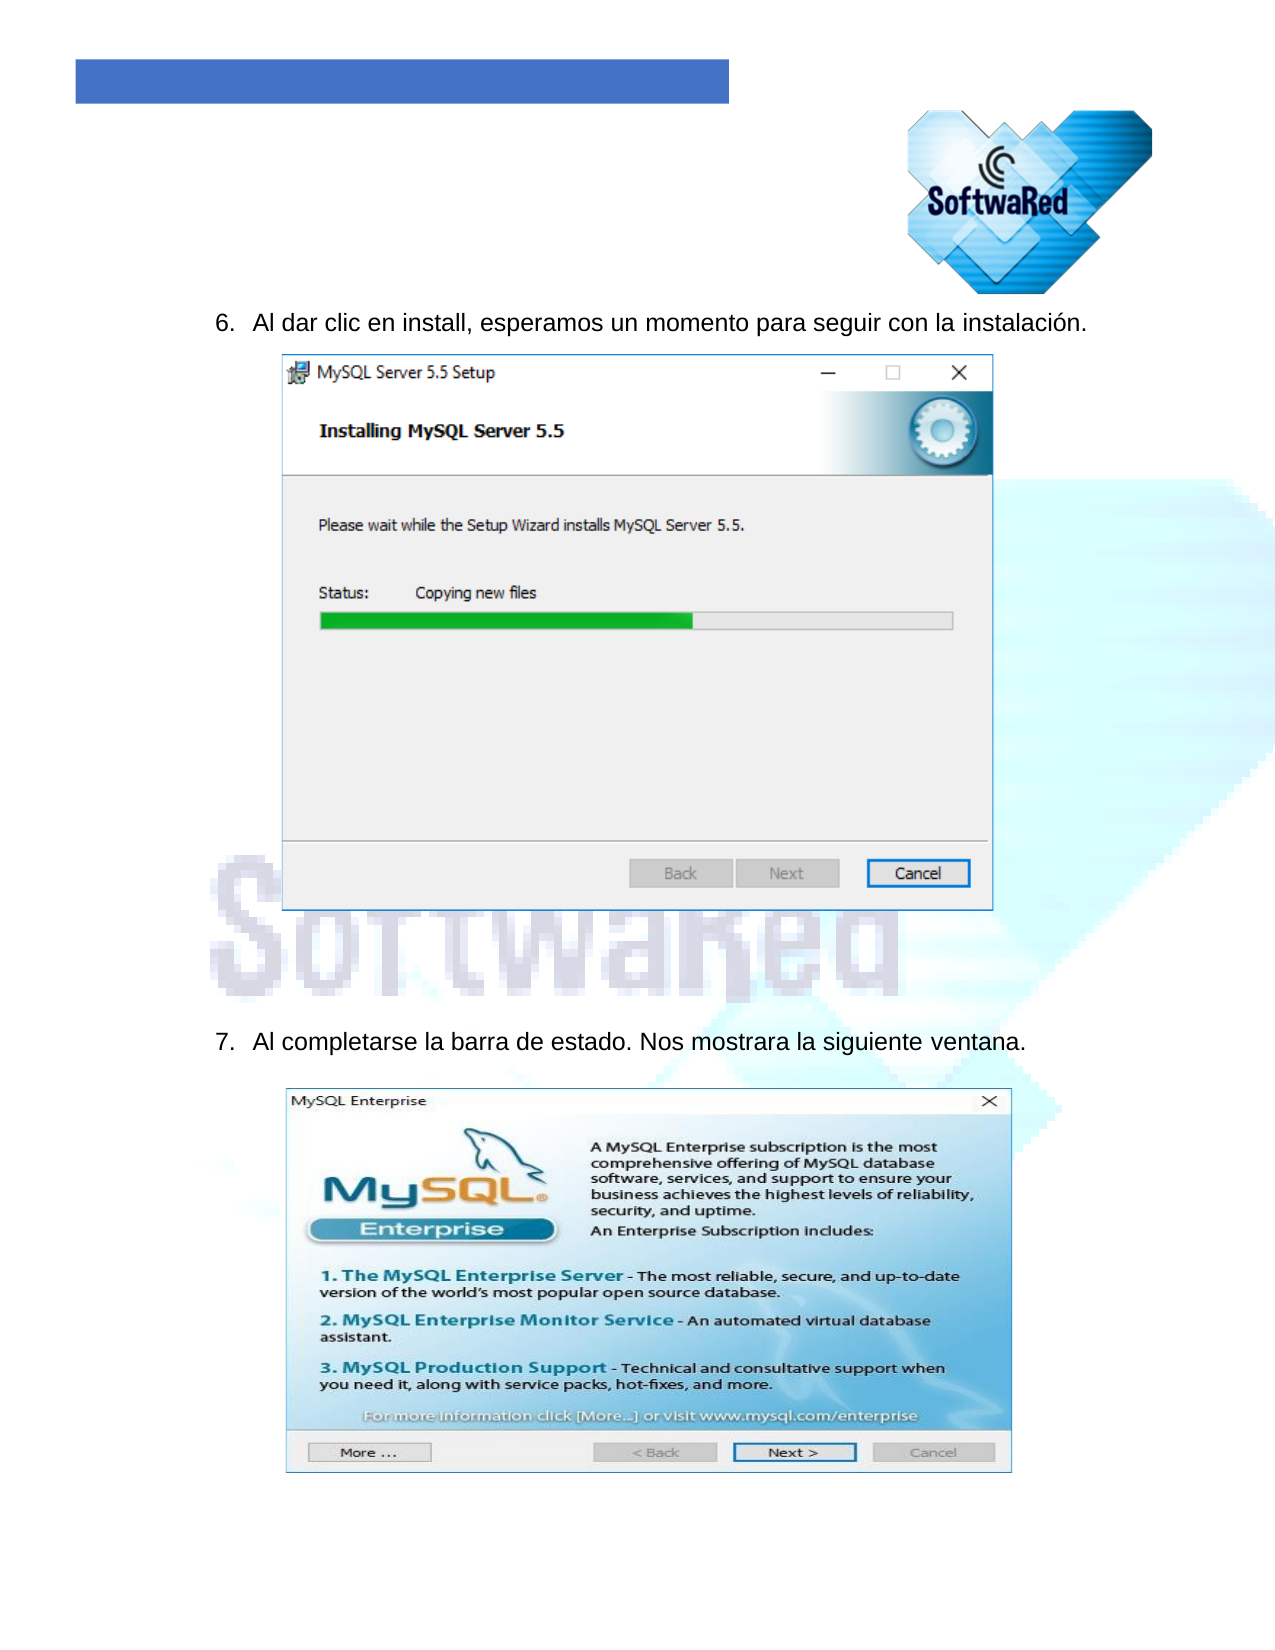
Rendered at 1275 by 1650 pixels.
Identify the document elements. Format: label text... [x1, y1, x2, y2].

list Al dar clic en install, esperamos un momento para seguir con la instalación. [215, 308, 1152, 337]
list Al completarse la barra de estado. Nos mostrara la siguiente ventana. [215, 1027, 1152, 1056]
picture [281, 354, 994, 911]
picture [856, 81, 1153, 304]
picture [285, 1088, 1013, 1473]
